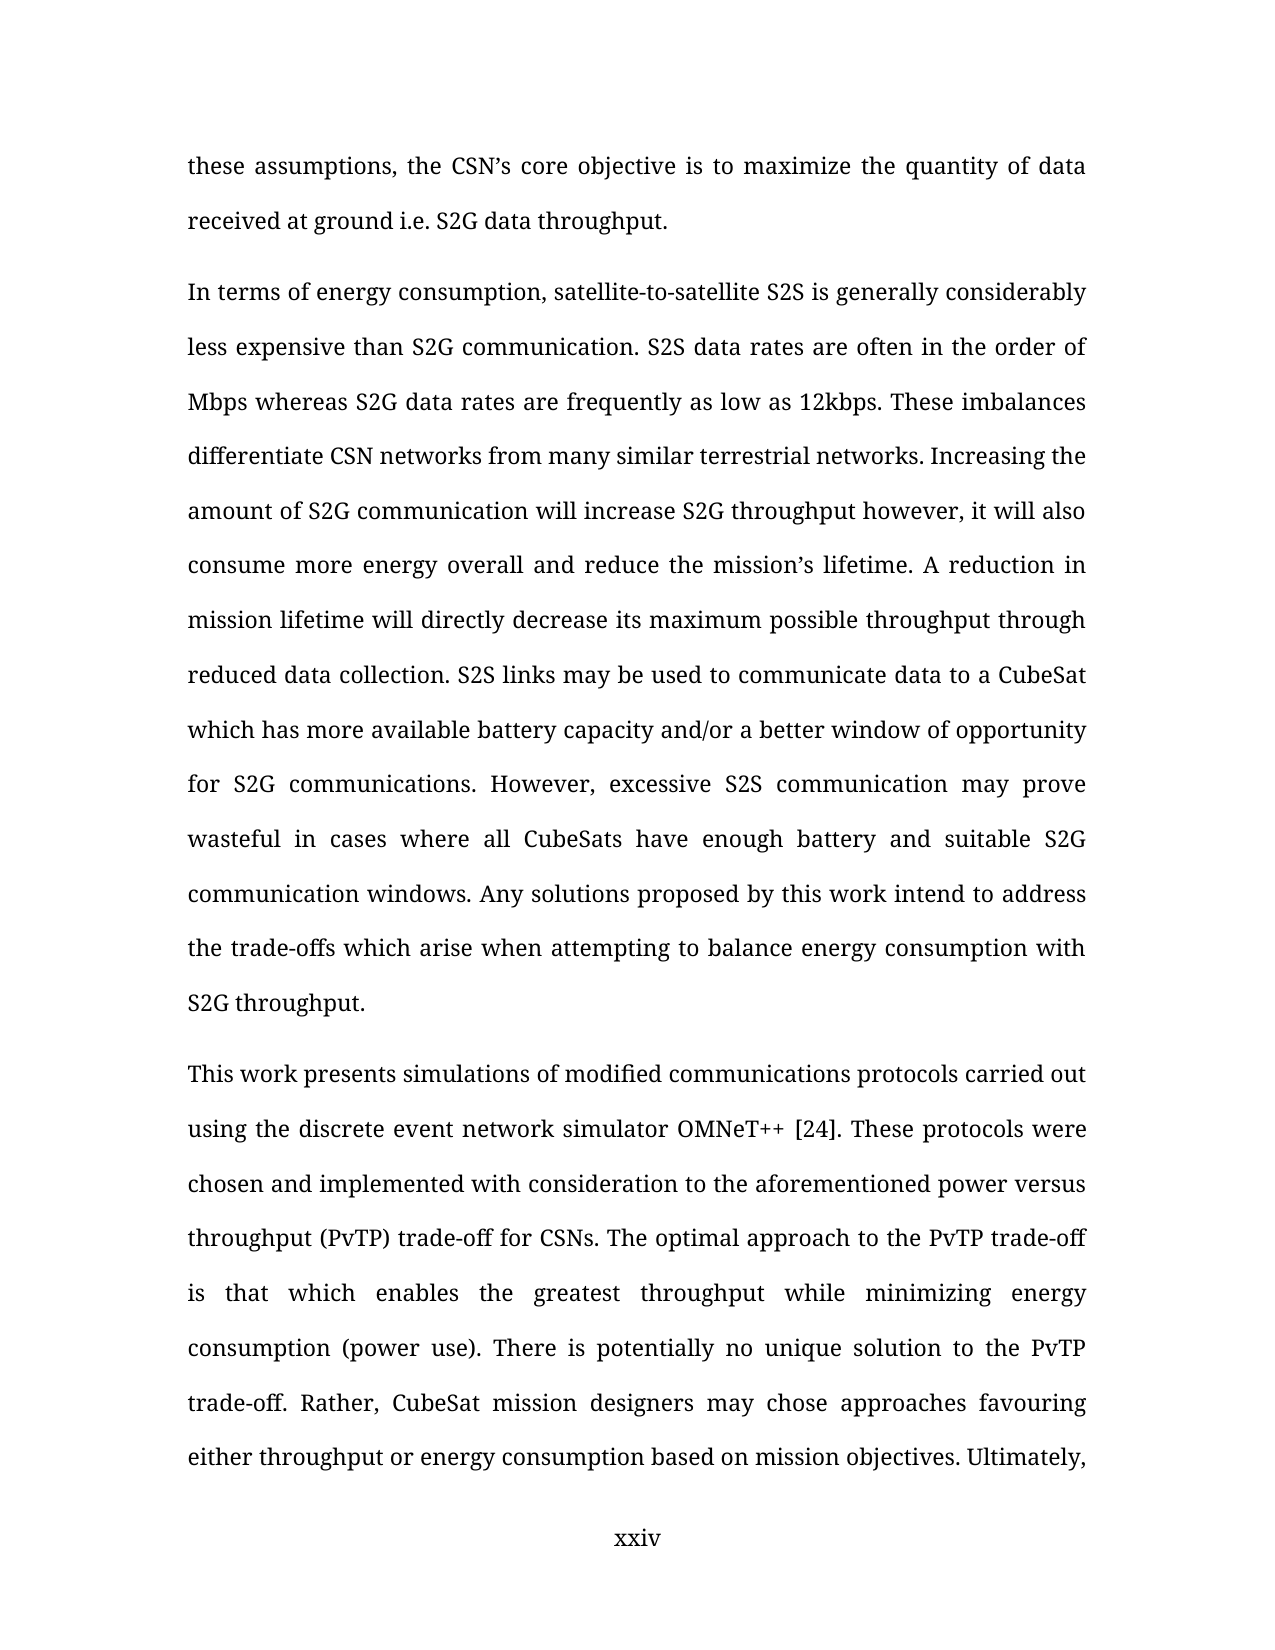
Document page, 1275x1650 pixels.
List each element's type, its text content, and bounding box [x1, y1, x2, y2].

text In terms of energy consumption, satellite-to-satellite S2S is generally considerably less expensive than S2G communication. S2S data rates are often in the order of Mbps whereas S2G data rates are frequently as low as 12kbps. These imbalances differentiate CSN networks from many similar terrestrial networks. Increasing the amount of S2G communication will increase S2G throughput however, it will also consume more energy overall and reduce the mission’s lifetime. A reduction in mission lifetime will directly decrease its maximum possible throughput through reduced data collection. S2S links may be used to communicate data to a CubeSat which has more available battery capacity and/or a better window of opportunity for S2G communications. However, excessive S2S communication may prove wasteful in cases where all CubeSats have enough battery and suitable S2G communication windows. Any solutions proposed by this work intend to address the trade-offs which arise when attempting to balance energy consumption with S2G throughput. [187, 276, 1087, 1018]
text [187, 150, 1087, 236]
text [187, 1058, 1087, 1472]
